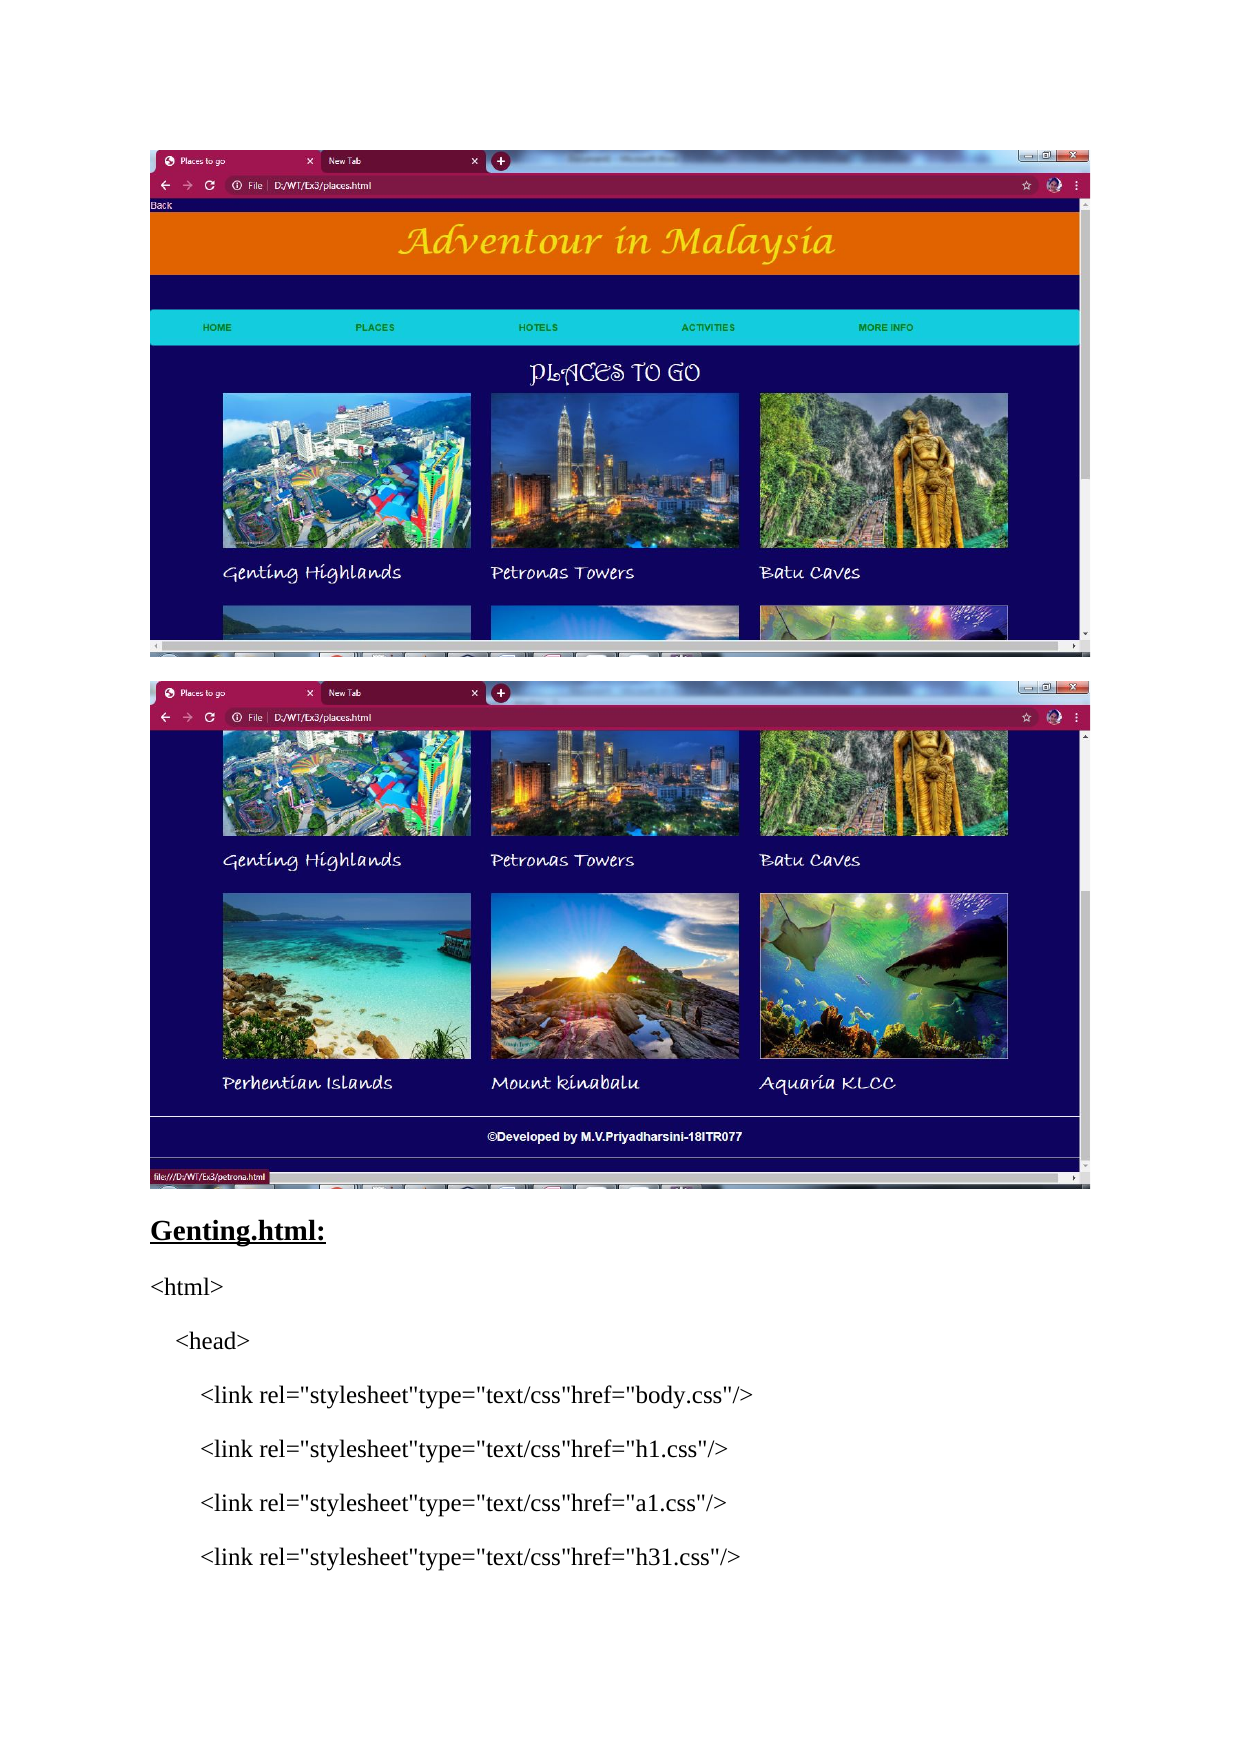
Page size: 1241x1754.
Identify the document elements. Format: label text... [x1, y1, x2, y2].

text <link rel="stylesheet"type="text/css"href="h31.css"/> [150, 1542, 1090, 1571]
text <html> [150, 1272, 1090, 1301]
text <link rel="stylesheet"type="text/css"href="h1.css"/> [150, 1434, 1090, 1463]
text <link rel="stylesheet"type="text/css"href="body.css"/> [150, 1380, 1090, 1409]
text <link rel="stylesheet"type="text/css"href="a1.css"/> [150, 1488, 1090, 1517]
picture [150, 150, 1091, 657]
text Genting.html: [150, 1213, 1090, 1247]
text <head> [150, 1326, 1090, 1355]
picture [150, 681, 1091, 1189]
